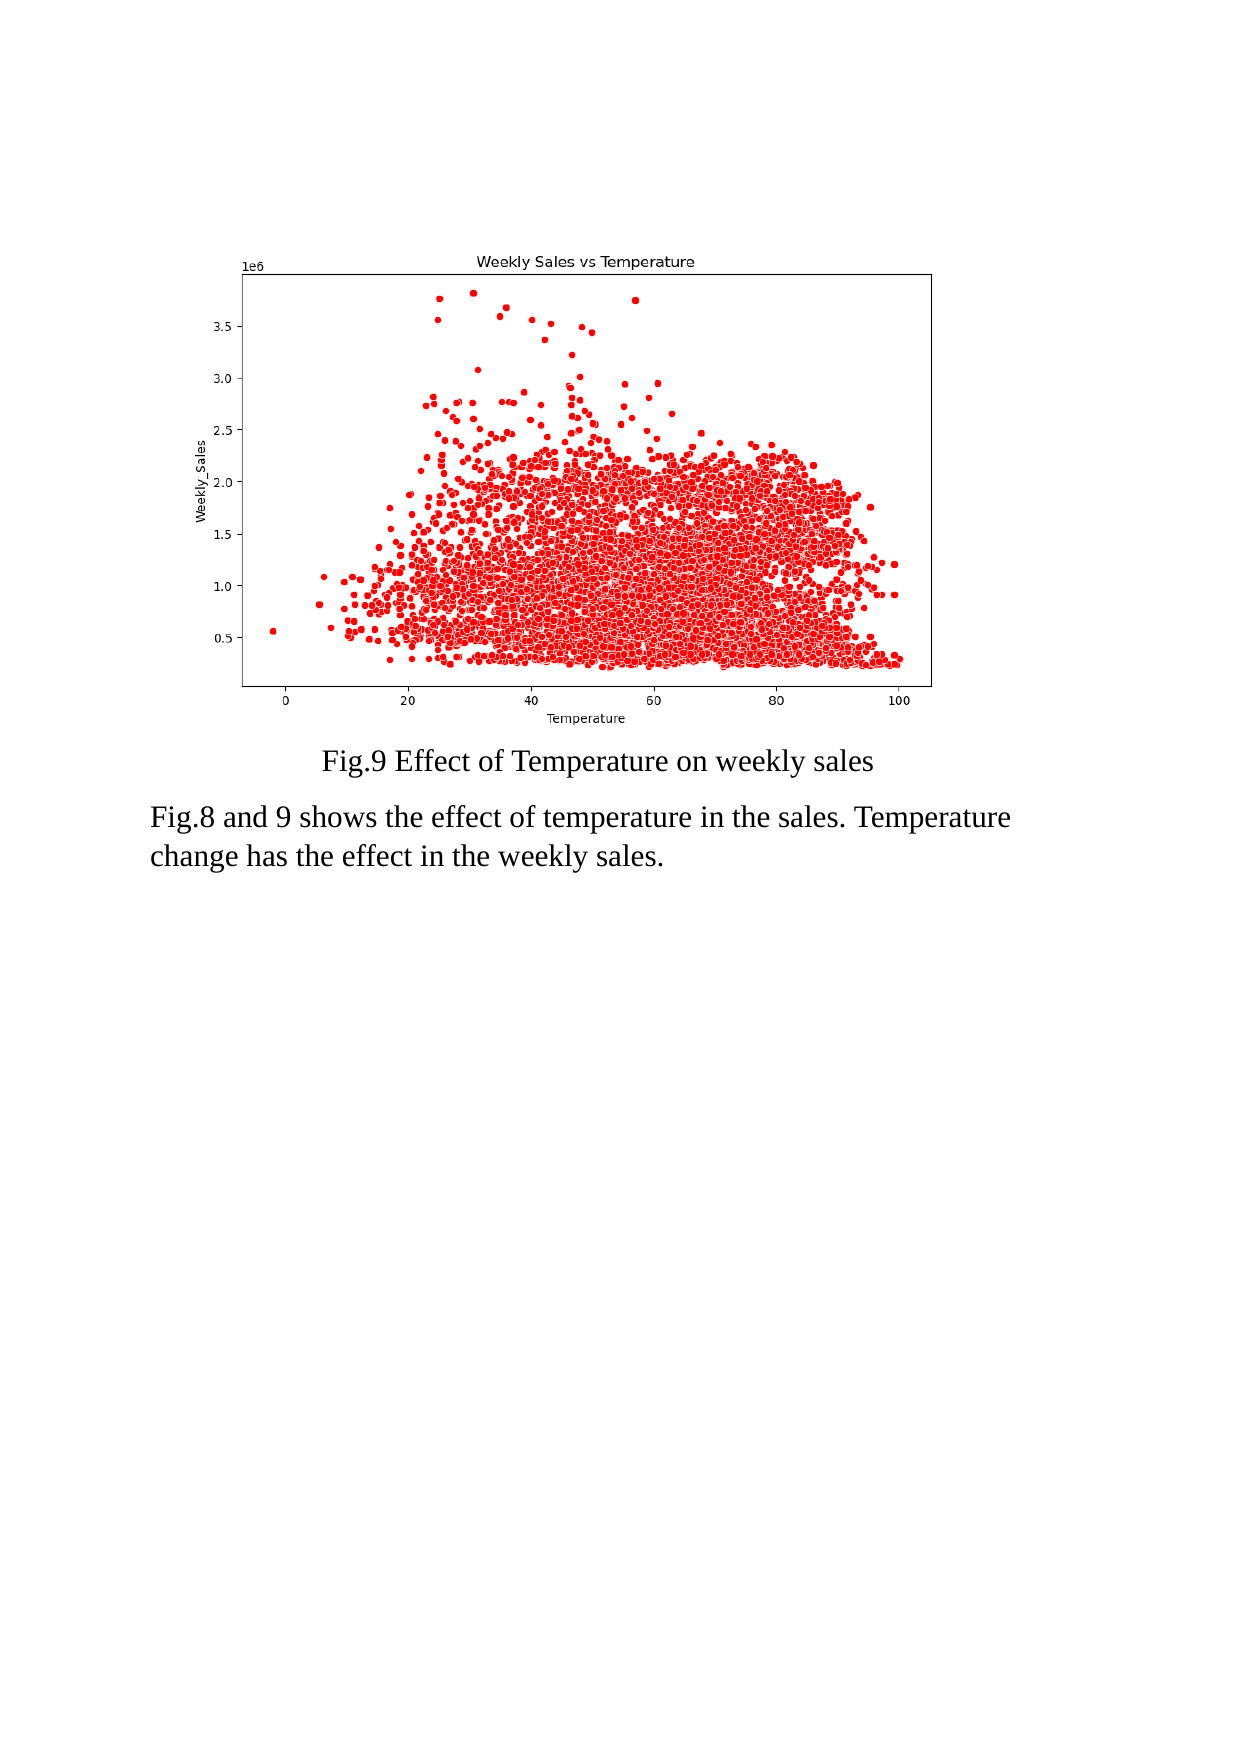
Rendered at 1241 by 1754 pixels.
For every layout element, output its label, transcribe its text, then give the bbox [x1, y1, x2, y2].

text Fig.9 Effect of Temperature on weekly sales [150, 743, 1090, 779]
text Fig.8 and 9 shows the effect of temperature in the sales. Temperature change has the effect in the weekly sales. [150, 798, 1090, 873]
picture [186, 247, 939, 733]
